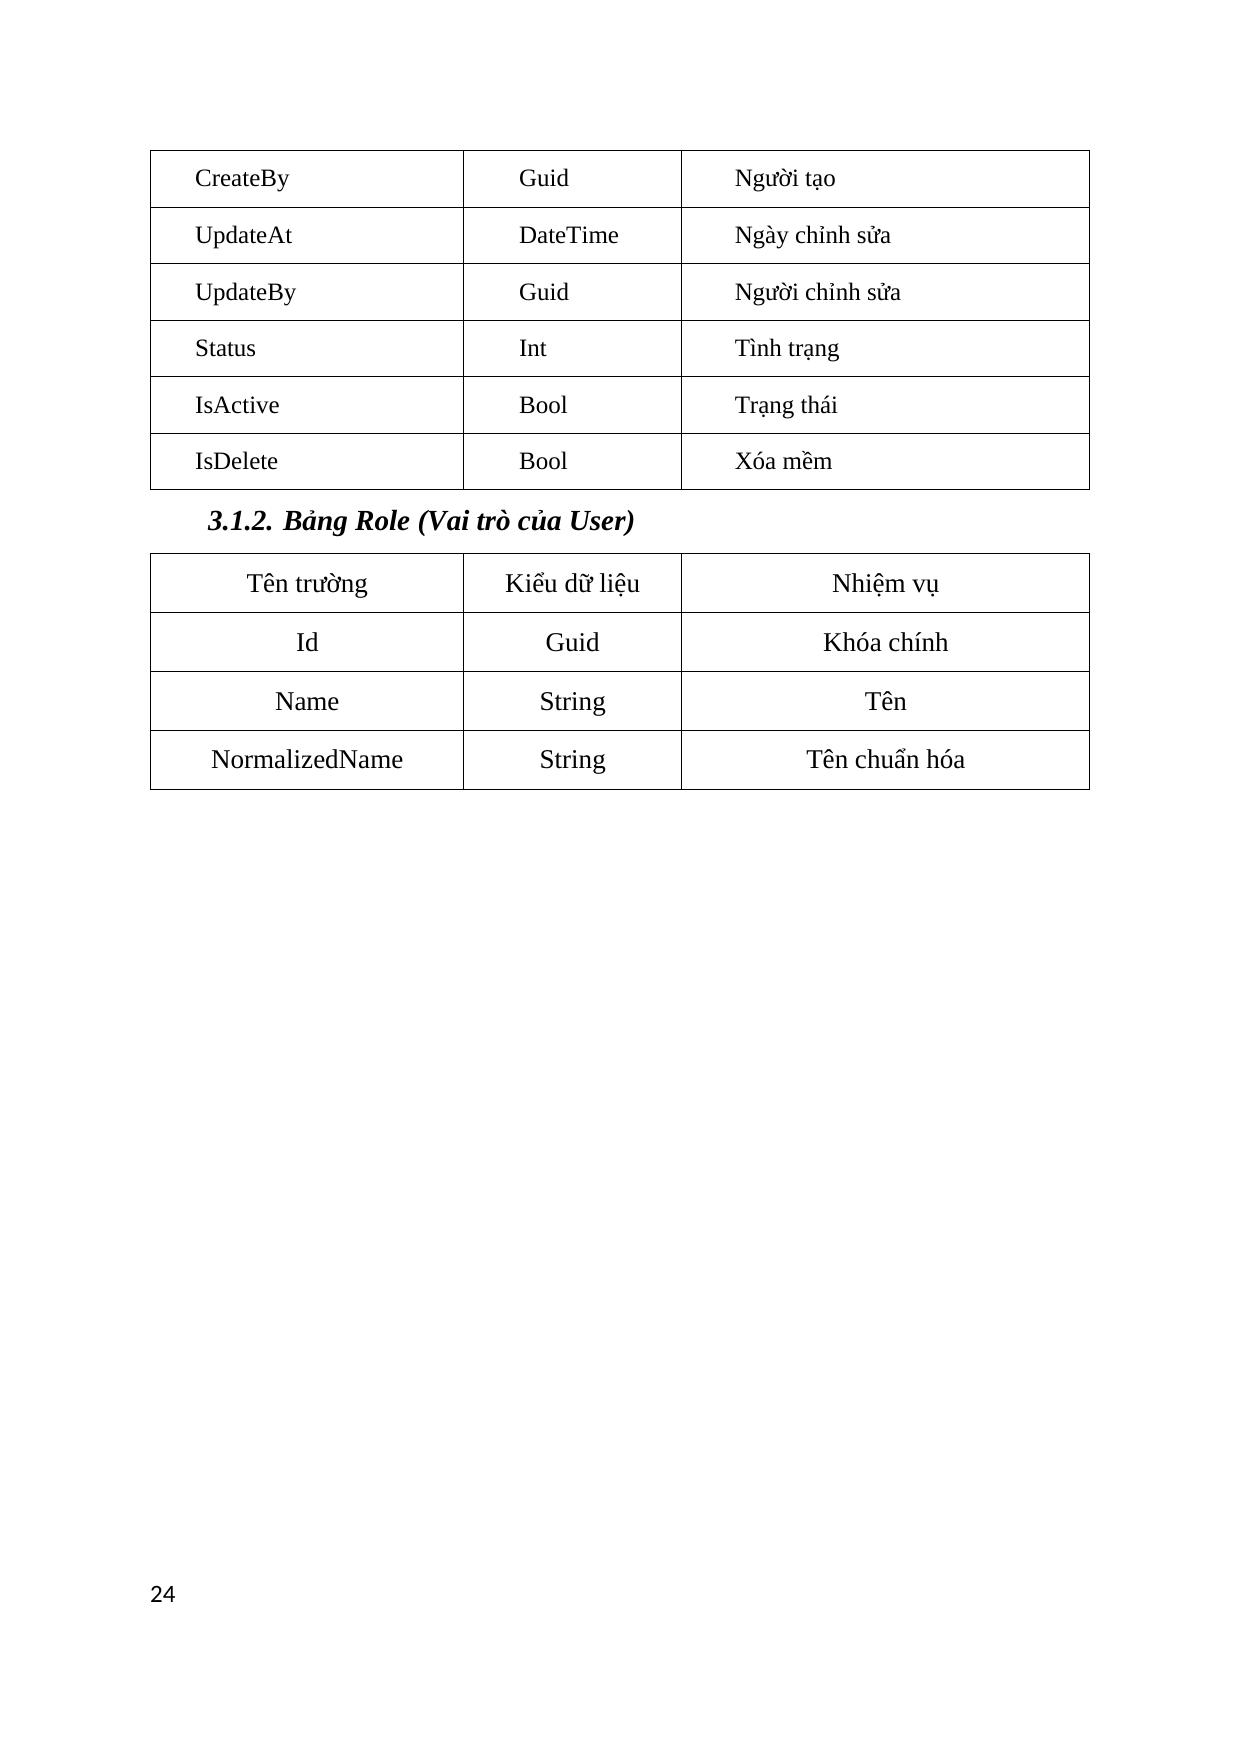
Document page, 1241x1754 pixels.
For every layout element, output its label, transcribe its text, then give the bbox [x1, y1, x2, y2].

table_header Tên trường [151, 554, 463, 612]
table_cell Trạng thái [682, 377, 1089, 433]
table_cell Ngày chỉnh sửa [682, 208, 1089, 263]
table_cell Name [151, 672, 463, 730]
table_cell Tên [682, 672, 1089, 730]
table_cell Người chỉnh sửa [682, 264, 1089, 320]
table_cell Bool [464, 377, 681, 433]
table_cell Guid [464, 264, 681, 320]
table_cell IsActive [151, 377, 463, 433]
table_header Nhiệm vụ [682, 554, 1089, 612]
table_cell Int [464, 321, 681, 376]
table_cell Bool [464, 434, 681, 489]
table_cell Id [151, 613, 463, 671]
table_header Kiểu dữ liệu [464, 554, 681, 612]
table_cell CreateBy [151, 151, 463, 207]
table_cell NormalizedName [151, 731, 463, 789]
table_cell Xóa mềm [682, 434, 1089, 489]
table_cell DateTime [464, 208, 681, 263]
table_cell UpdateBy [151, 264, 463, 320]
table_cell Khóa chính [682, 613, 1089, 671]
table_cell IsDelete [151, 434, 463, 489]
table_cell String [464, 731, 681, 789]
list Bảng Role (Vai trò của User) [208, 503, 1090, 536]
table_cell Guid [464, 151, 681, 207]
table_cell UpdateAt [151, 208, 463, 263]
table_cell Tên chuẩn hóa [682, 731, 1089, 789]
table_cell Tình trạng [682, 321, 1089, 376]
table_cell Status [151, 321, 463, 376]
table_cell Người tạo [682, 151, 1089, 207]
table_cell String [464, 672, 681, 730]
table_cell Guid [464, 613, 681, 671]
